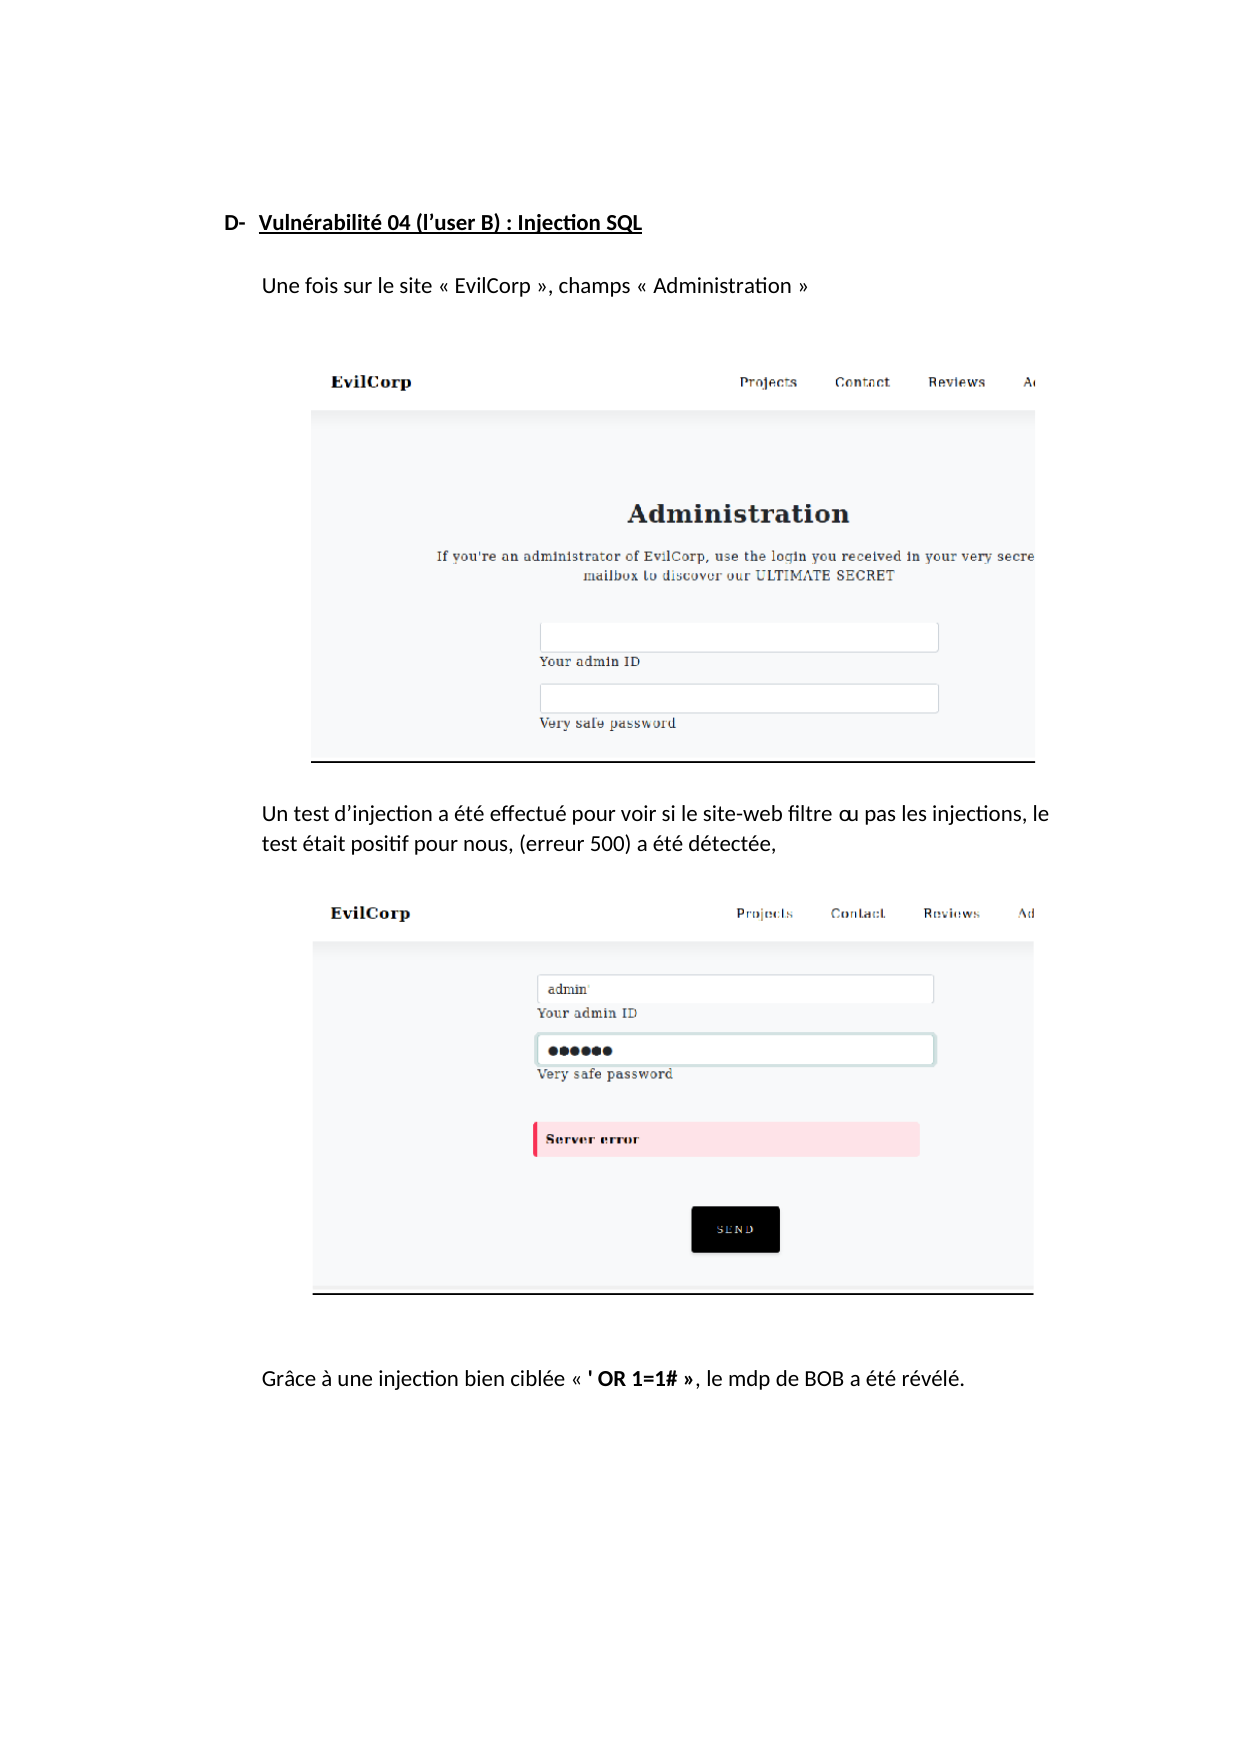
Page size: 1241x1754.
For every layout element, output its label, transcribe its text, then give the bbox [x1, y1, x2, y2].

subtitle Vulnérabilité 04 (l’user B) : Injection SQL [224, 208, 1180, 236]
text Un test d’injection a été effectué pour voir si le site-web filtre ou pas les injections, le test était positif pour nous, (erreur 500) a été détectée, [262, 799, 1084, 858]
picture [311, 368, 1036, 763]
text Grâce à une injection bien ciblée « ' OR 1=1# », le mdp de BOB a été révélé. [262, 1364, 1084, 1392]
picture [312, 894, 1034, 1295]
text Une fois sur le site « EvilCorp », champs « Administration » [262, 271, 1084, 299]
